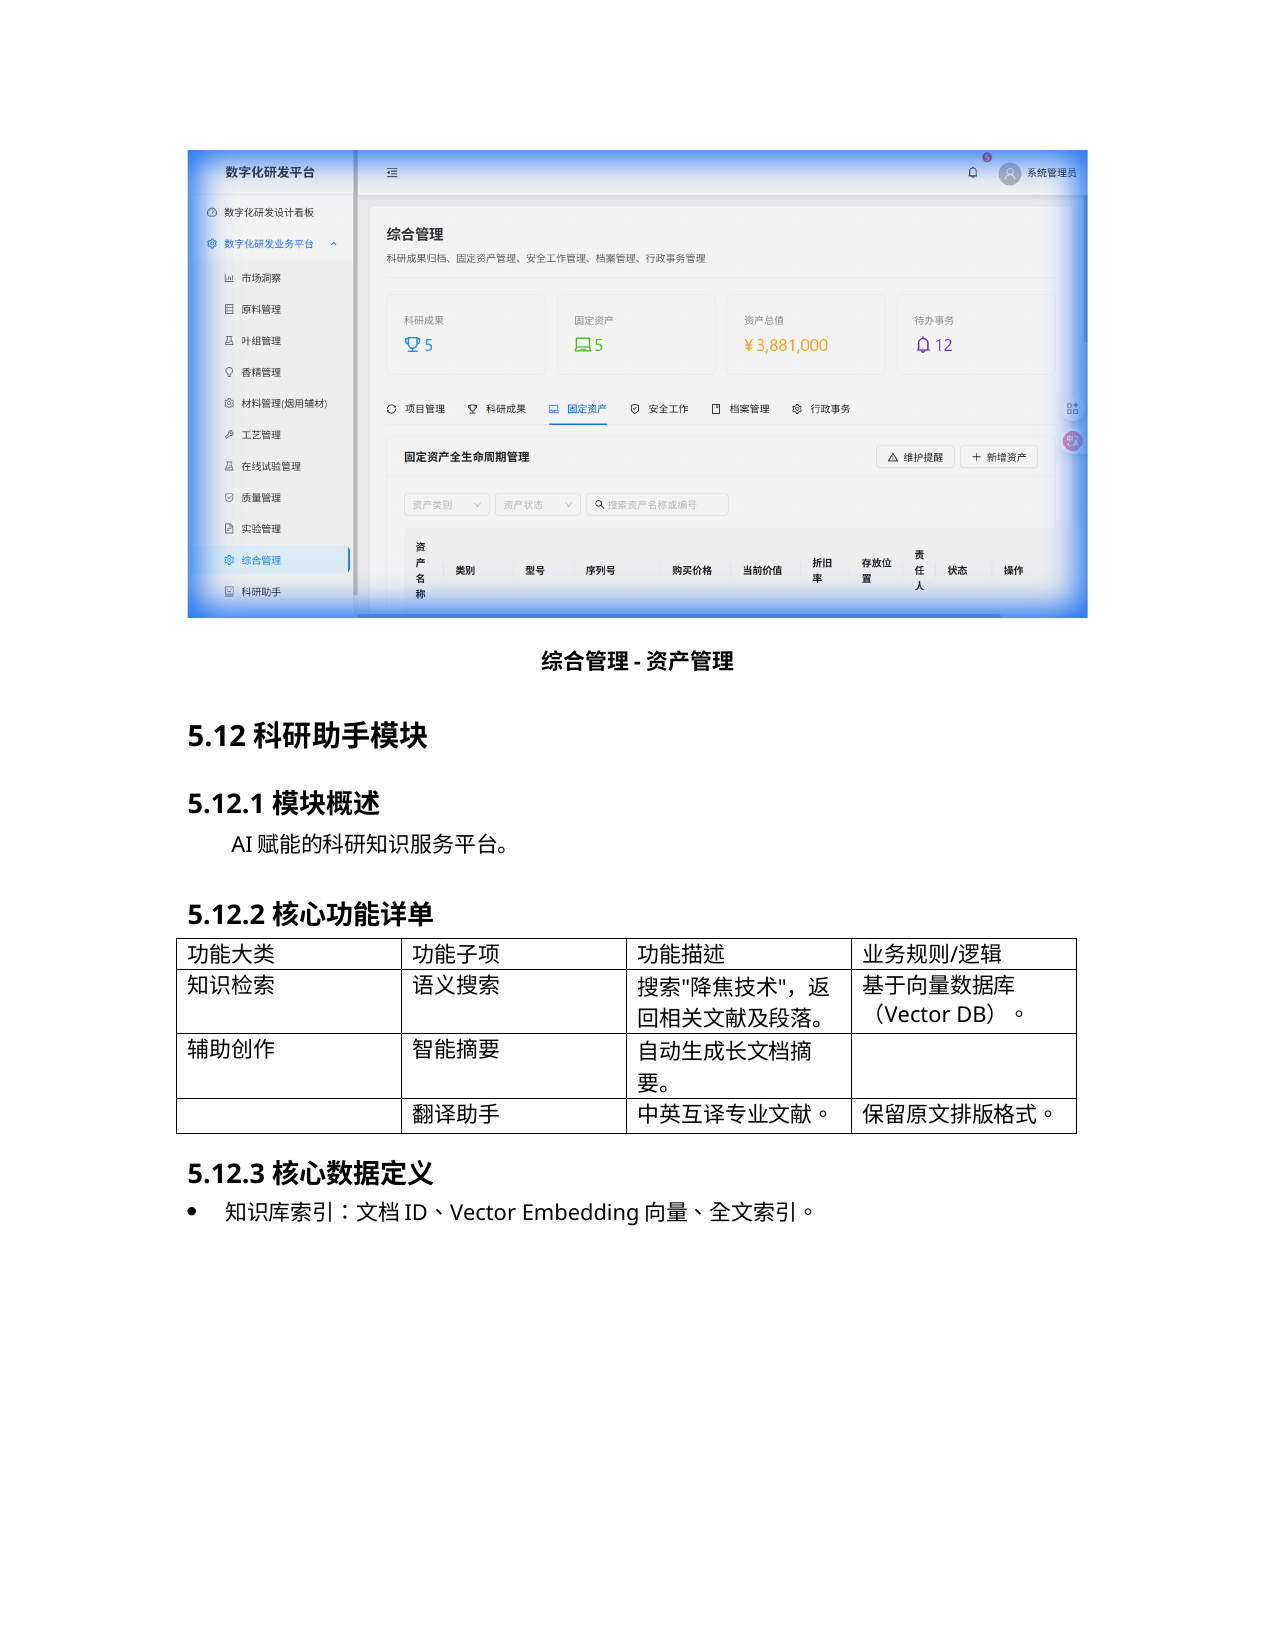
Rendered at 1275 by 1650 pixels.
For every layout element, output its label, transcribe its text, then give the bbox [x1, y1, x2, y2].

table_header 功能大类 [177, 939, 401, 969]
table_cell [852, 1034, 1076, 1097]
table_cell 语义搜索 [402, 970, 626, 1033]
subtitle 5.12 科研助手模块 [187, 712, 1087, 754]
subtitle 5.12.2 核心功能详单 [187, 895, 1087, 932]
table_cell 保留原文排版格式。 [852, 1099, 1076, 1133]
table_cell [177, 1099, 401, 1133]
table_cell 辅助创作 [177, 1034, 401, 1097]
table_cell 搜索"降焦技术"，返回相关文献及段落。 [627, 970, 851, 1033]
table_cell 自动生成长文档摘要。 [627, 1034, 851, 1097]
table_header 功能描述 [627, 939, 851, 969]
text 综合管理 - 资产管理 [187, 644, 1087, 676]
list 知识库索引：文档ID、Vector Embedding向量、全文索引。 [187, 1197, 1087, 1227]
table_cell 中英互译专业文献。 [627, 1099, 851, 1133]
subtitle 5.12.3 核心数据定义 [187, 1154, 1087, 1191]
text AI赋能的科研知识服务平台。 [187, 827, 1087, 859]
picture [187, 150, 1088, 618]
table_header 业务规则/逻辑 [852, 939, 1076, 969]
table_cell 智能摘要 [402, 1034, 626, 1097]
table_header 功能子项 [402, 939, 626, 969]
table_cell 知识检索 [177, 970, 401, 1033]
table_cell 翻译助手 [402, 1099, 626, 1133]
table_cell 基于向量数据库（Vector DB）。 [852, 970, 1076, 1033]
subtitle 5.12.1 模块概述 [187, 782, 1087, 821]
